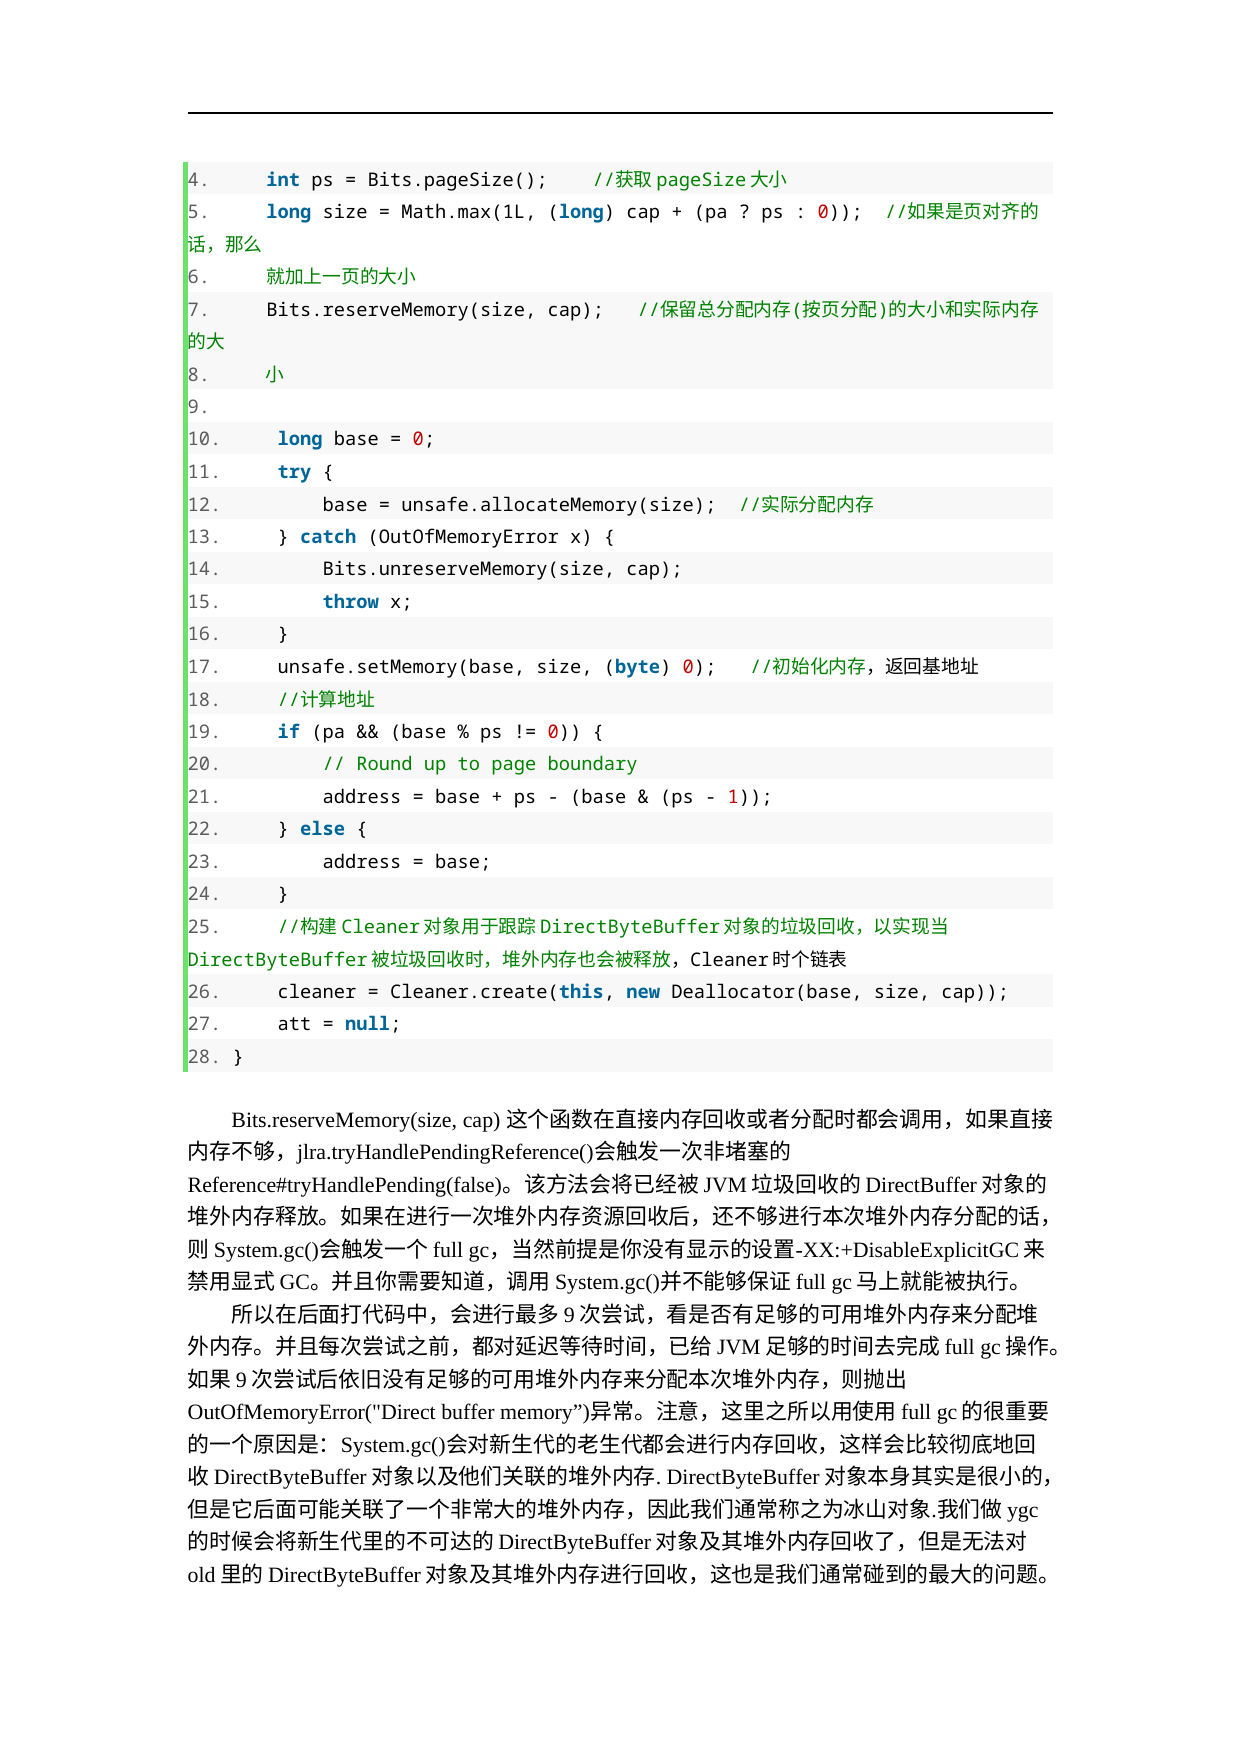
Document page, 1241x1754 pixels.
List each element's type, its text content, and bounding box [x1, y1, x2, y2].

list if (pa && (base % ps != 0)) { [188, 714, 1053, 747]
list Bits.reserveMemory(size, cap); //保留总分配内存(按页分配)的大小和实际内存的大 [188, 292, 1053, 357]
list } [188, 1039, 1053, 1072]
list 小 [188, 357, 1053, 389]
list Bits.unreserveMemory(size, cap); [188, 552, 1053, 584]
list 就加上一页的大小 [188, 259, 1053, 292]
text Bits.reserveMemory(size, cap) 这个函数在直接内存回收或者分配时都会调用，如果直接内存不够，jlra.tryHandlePendingReference()会触发一次非堵塞的Reference#tryHandlePending(false)。该方法会将已经被JVM垃圾回收的DirectBuffer对象的堆外内存释放。如果在进行一次堆外内存资源回收后，还不够进行本次堆外内存分配的话，则System.gc()会触发一个full gc，当然前提是你没有显示的设置-XX:+DisableExplicitGC来禁用显式GC。并且你需要知道，调用System.gc()并不能够保证full gc马上就能被执行。 [187, 1101, 1053, 1296]
list cleaner = Cleaner.create(this, new Deallocator(base, size, cap)); [188, 974, 1053, 1007]
list long base = 0; [188, 422, 1053, 454]
list //构建Cleaner对象用于跟踪DirectByteBuffer对象的垃圾回收，以实现当DirectByteBuffer被垃圾回收时，堆外内存也会被释放，Cleaner时个链表 [188, 909, 1053, 974]
list unsafe.setMemory(base, size, (byte) 0); //初始化内存，返回基地址 [188, 649, 1053, 682]
list int ps = Bits.pageSize(); //获取pageSize大小 [188, 162, 1053, 194]
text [187, 1296, 1053, 1589]
list base = unsafe.allocateMemory(size); //实际分配内存 [188, 487, 1053, 519]
list throw x; [188, 584, 1053, 617]
list } [188, 877, 1053, 909]
list long size = Math.max(1L, (long) cap + (pa ? ps : 0)); //如果是页对齐的话，那么 [188, 194, 1053, 259]
list //计算地址 [188, 682, 1053, 714]
list } catch (OutOfMemoryError x) { [188, 519, 1053, 552]
list } [188, 617, 1053, 649]
list } else { [188, 812, 1053, 844]
list try { [188, 454, 1053, 487]
list address = base; [188, 844, 1053, 877]
list // Round up to page boundary [188, 747, 1053, 779]
list address = base + ps - (base & (ps - 1)); [188, 779, 1053, 812]
list att = null; [188, 1007, 1053, 1039]
